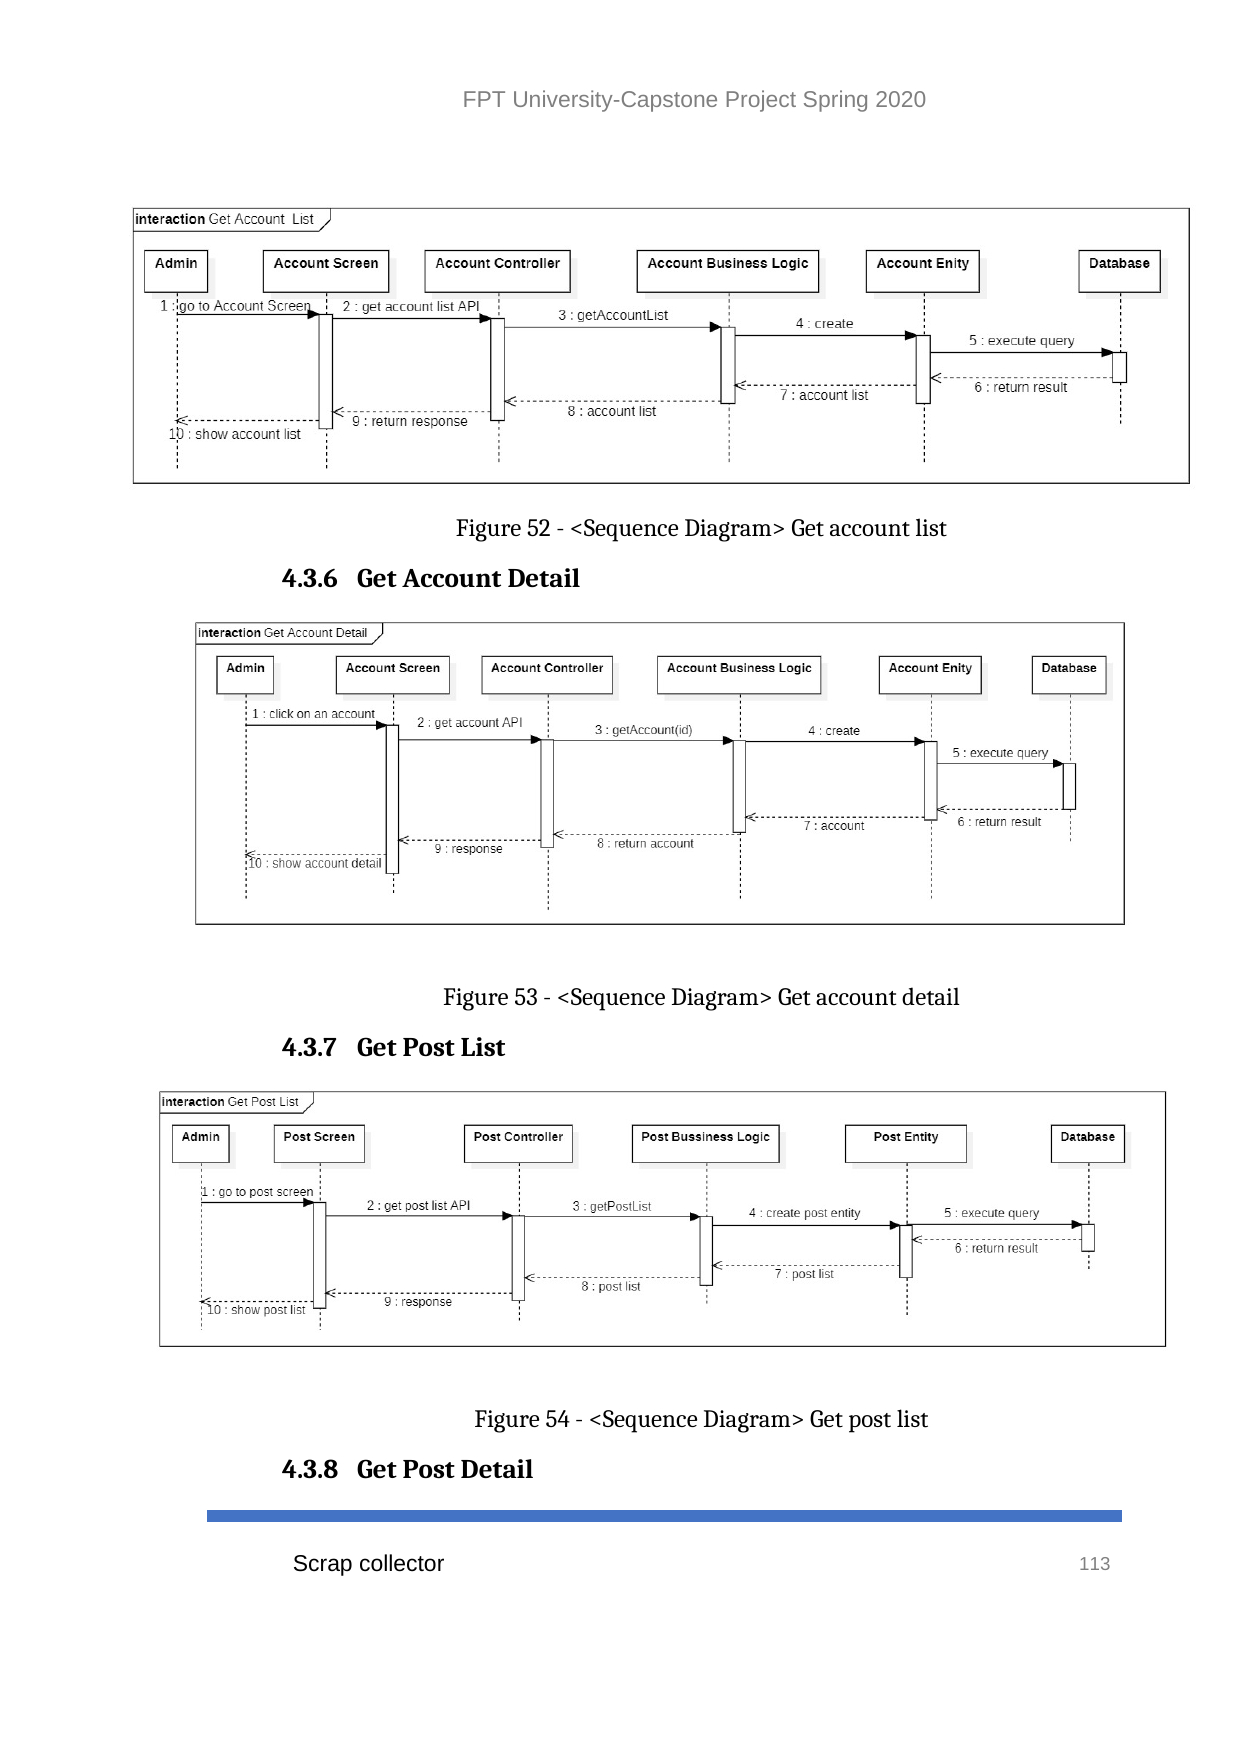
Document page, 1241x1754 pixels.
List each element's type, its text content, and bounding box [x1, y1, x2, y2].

picture [150, 1082, 1203, 1384]
list Get Account Detail [282, 563, 1122, 594]
text Figure 53 - <Sequence Diagram> Get account detail [207, 983, 1122, 1011]
text Figure 54 - <Sequence Diagram> Get post list [207, 1404, 1122, 1433]
list Get Post Detail [282, 1454, 1122, 1485]
picture [122, 197, 1200, 493]
text Figure 52 - <Sequence Diagram> Get account list [207, 513, 1122, 542]
list Get Post List [282, 1032, 1122, 1063]
picture [186, 613, 1162, 962]
